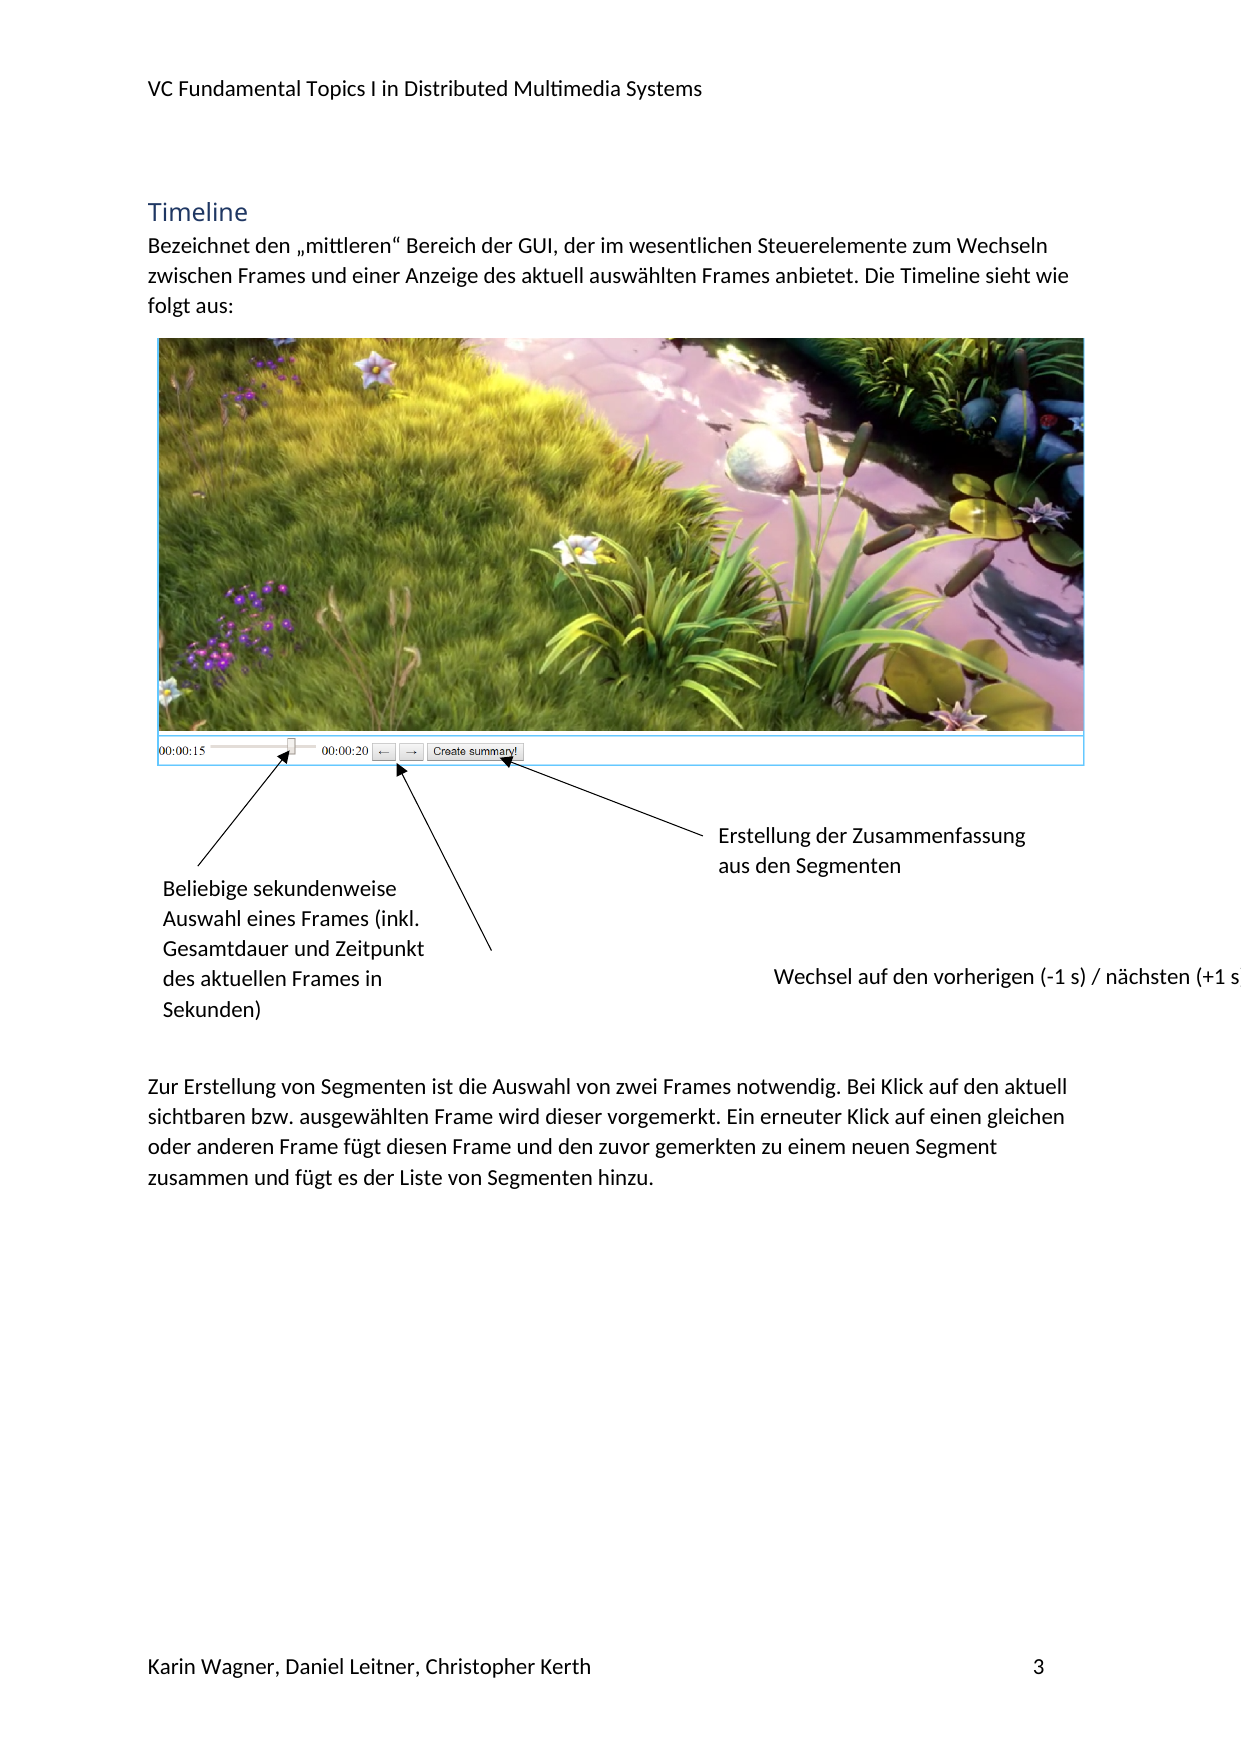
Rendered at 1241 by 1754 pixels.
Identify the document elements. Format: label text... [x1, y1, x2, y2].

subtitle Timeline [148, 194, 1093, 228]
text Bezeichnet den „mittleren“ Bereich der GUI, der im wesentlichen Steuerelemente zum Wechseln zwischen Frames und einer Anzeige des aktuell auswählten Frames anbietet. Die Timeline sieht wie folgt aus: [148, 231, 1093, 320]
text Zur Erstellung von Segmenten ist die Auswahl von zwei Frames notwendig. Bei Klick auf den aktuell sichtbaren bzw. ausgewählten Frame wird dieser vorgemerkt. Ein erneuter Klick auf einen gleichen oder anderen Frame fügt diesen Frame und den zuvor gemerkten zu einem neuen Segment zusammen und fügt es der Liste von Segmenten hinzu. [148, 1072, 1093, 1191]
picture [147, 338, 1093, 772]
